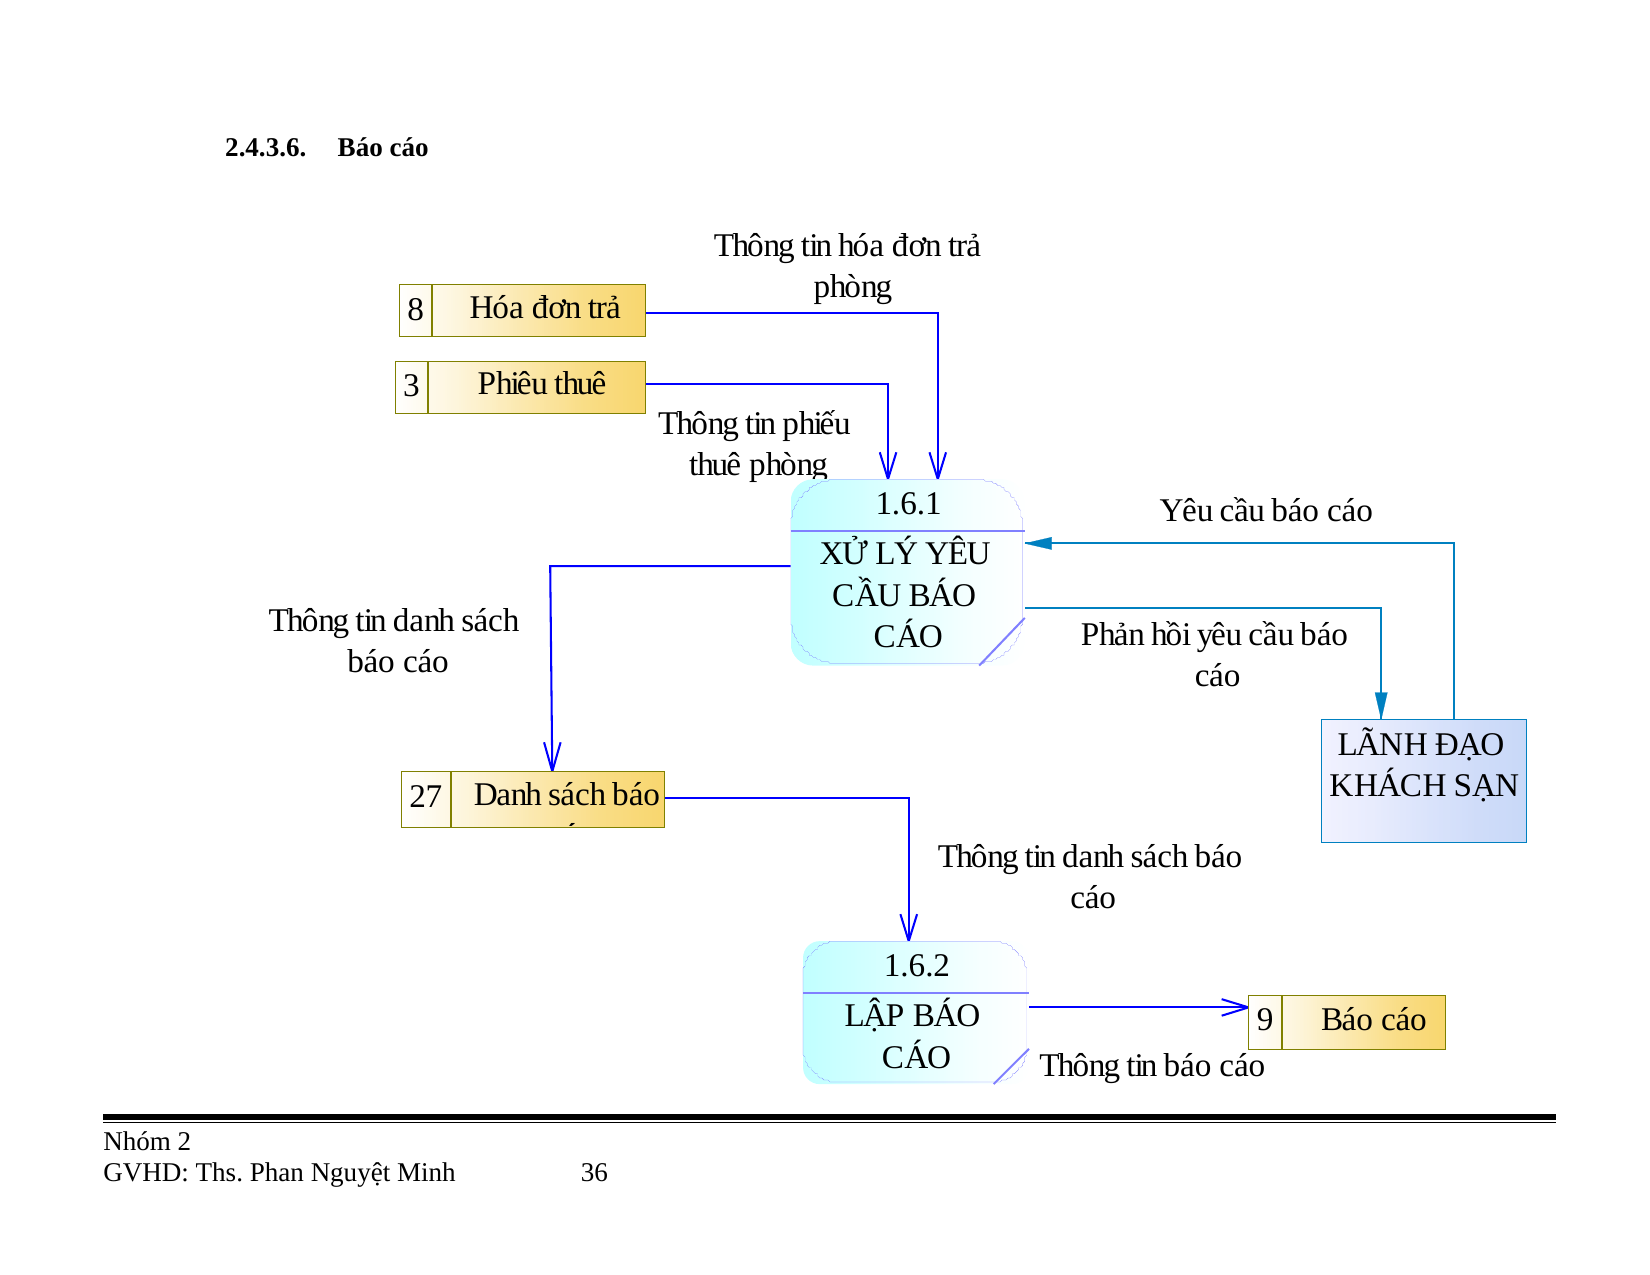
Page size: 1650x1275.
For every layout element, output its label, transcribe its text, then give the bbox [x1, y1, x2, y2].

list Báo cáo [225, 131, 1556, 162]
